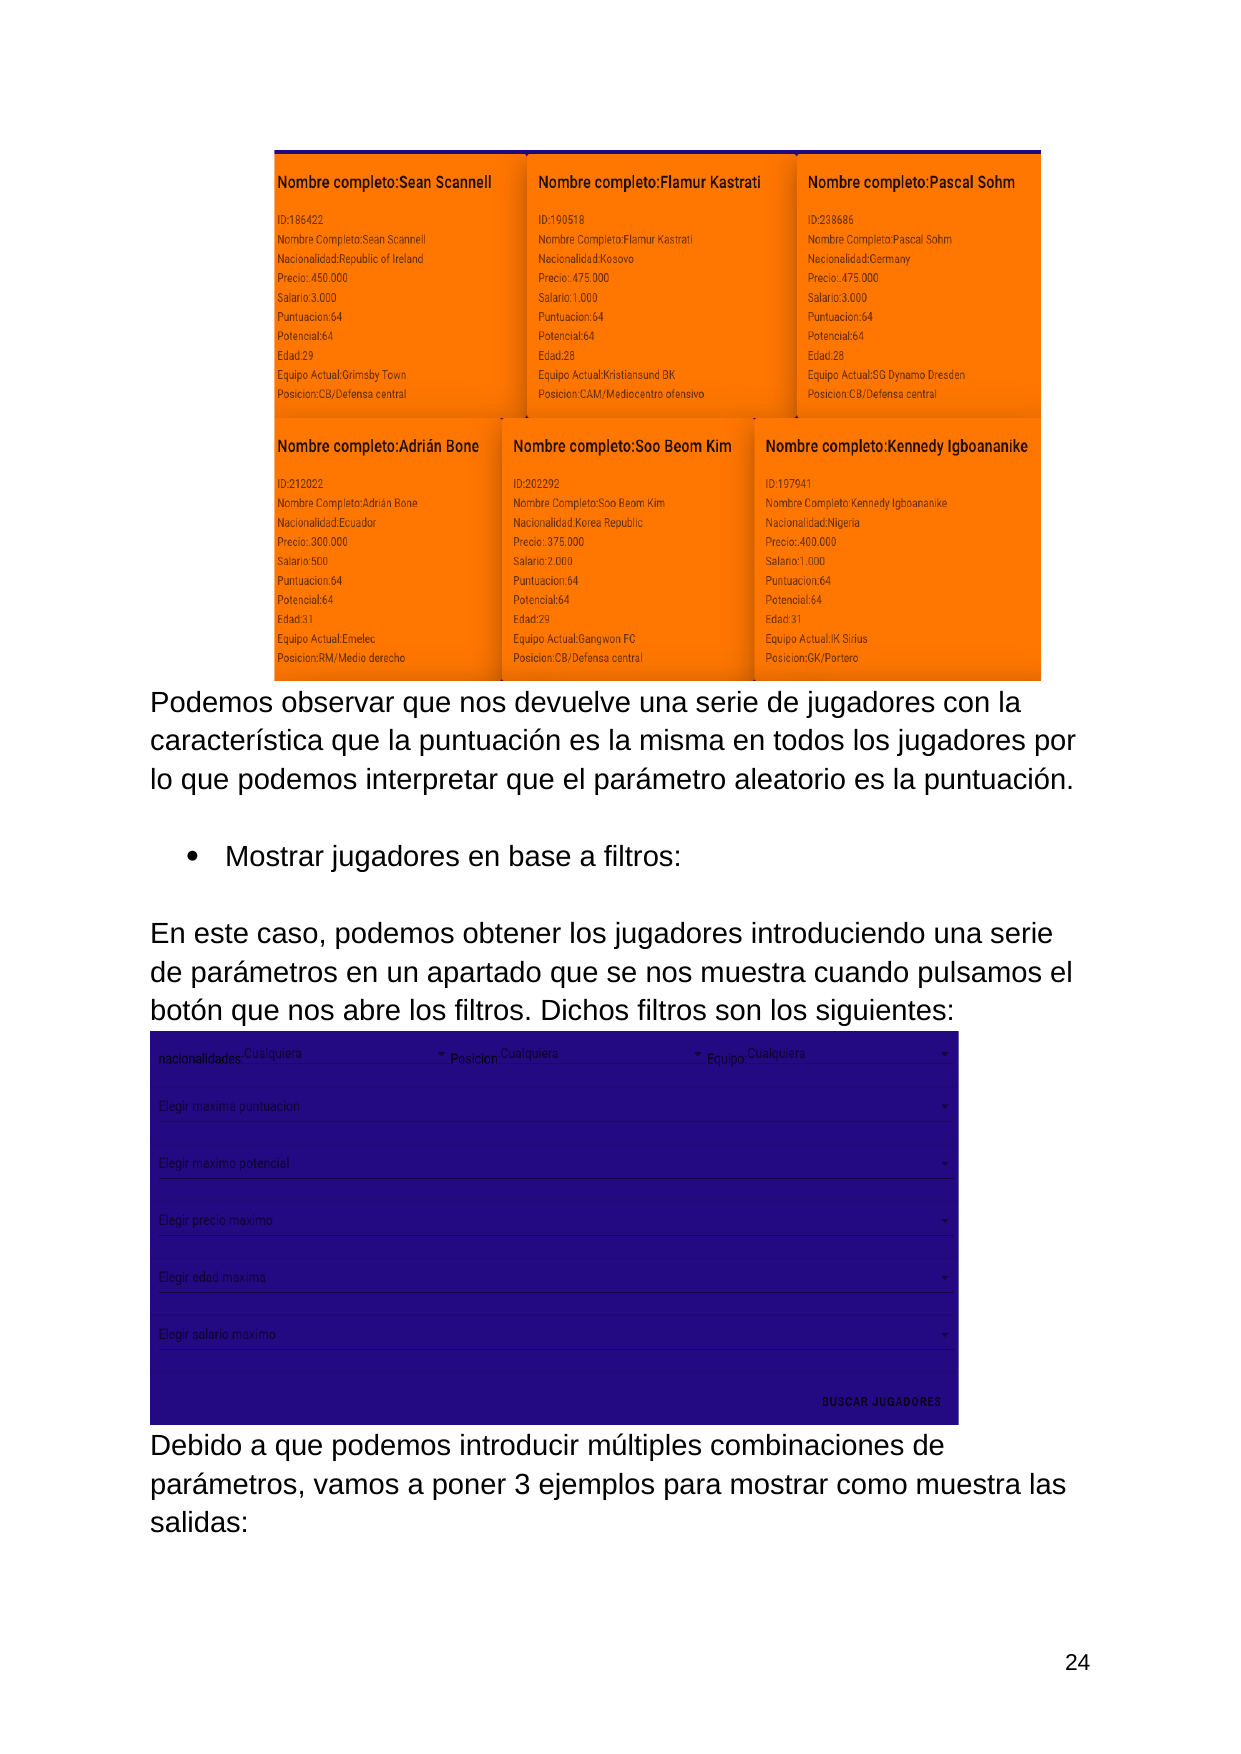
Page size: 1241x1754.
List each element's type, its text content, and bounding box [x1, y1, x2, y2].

text Debido a que podemos introducir múltiples combinaciones de parámetros, vamos a poner 3 ejemplos para mostrar como muestra las salidas: [150, 1428, 1090, 1539]
picture [274, 150, 1041, 681]
picture [150, 1031, 959, 1425]
text Podemos observar que nos devuelve una serie de jugadores con la característica que la puntuación es la misma en todos los jugadores por lo que podemos interpretar que el parámetro aleatorio es la puntuación. [150, 685, 1090, 795]
list Mostrar jugadores en base a filtros: [187, 839, 1090, 873]
text En este caso, podemos obtener los jugadores introduciendo una serie de parámetros en un apartado que se nos muestra cuando pulsamos el botón que nos abre los filtros. Dichos filtros son los siguientes: [150, 916, 1090, 1027]
